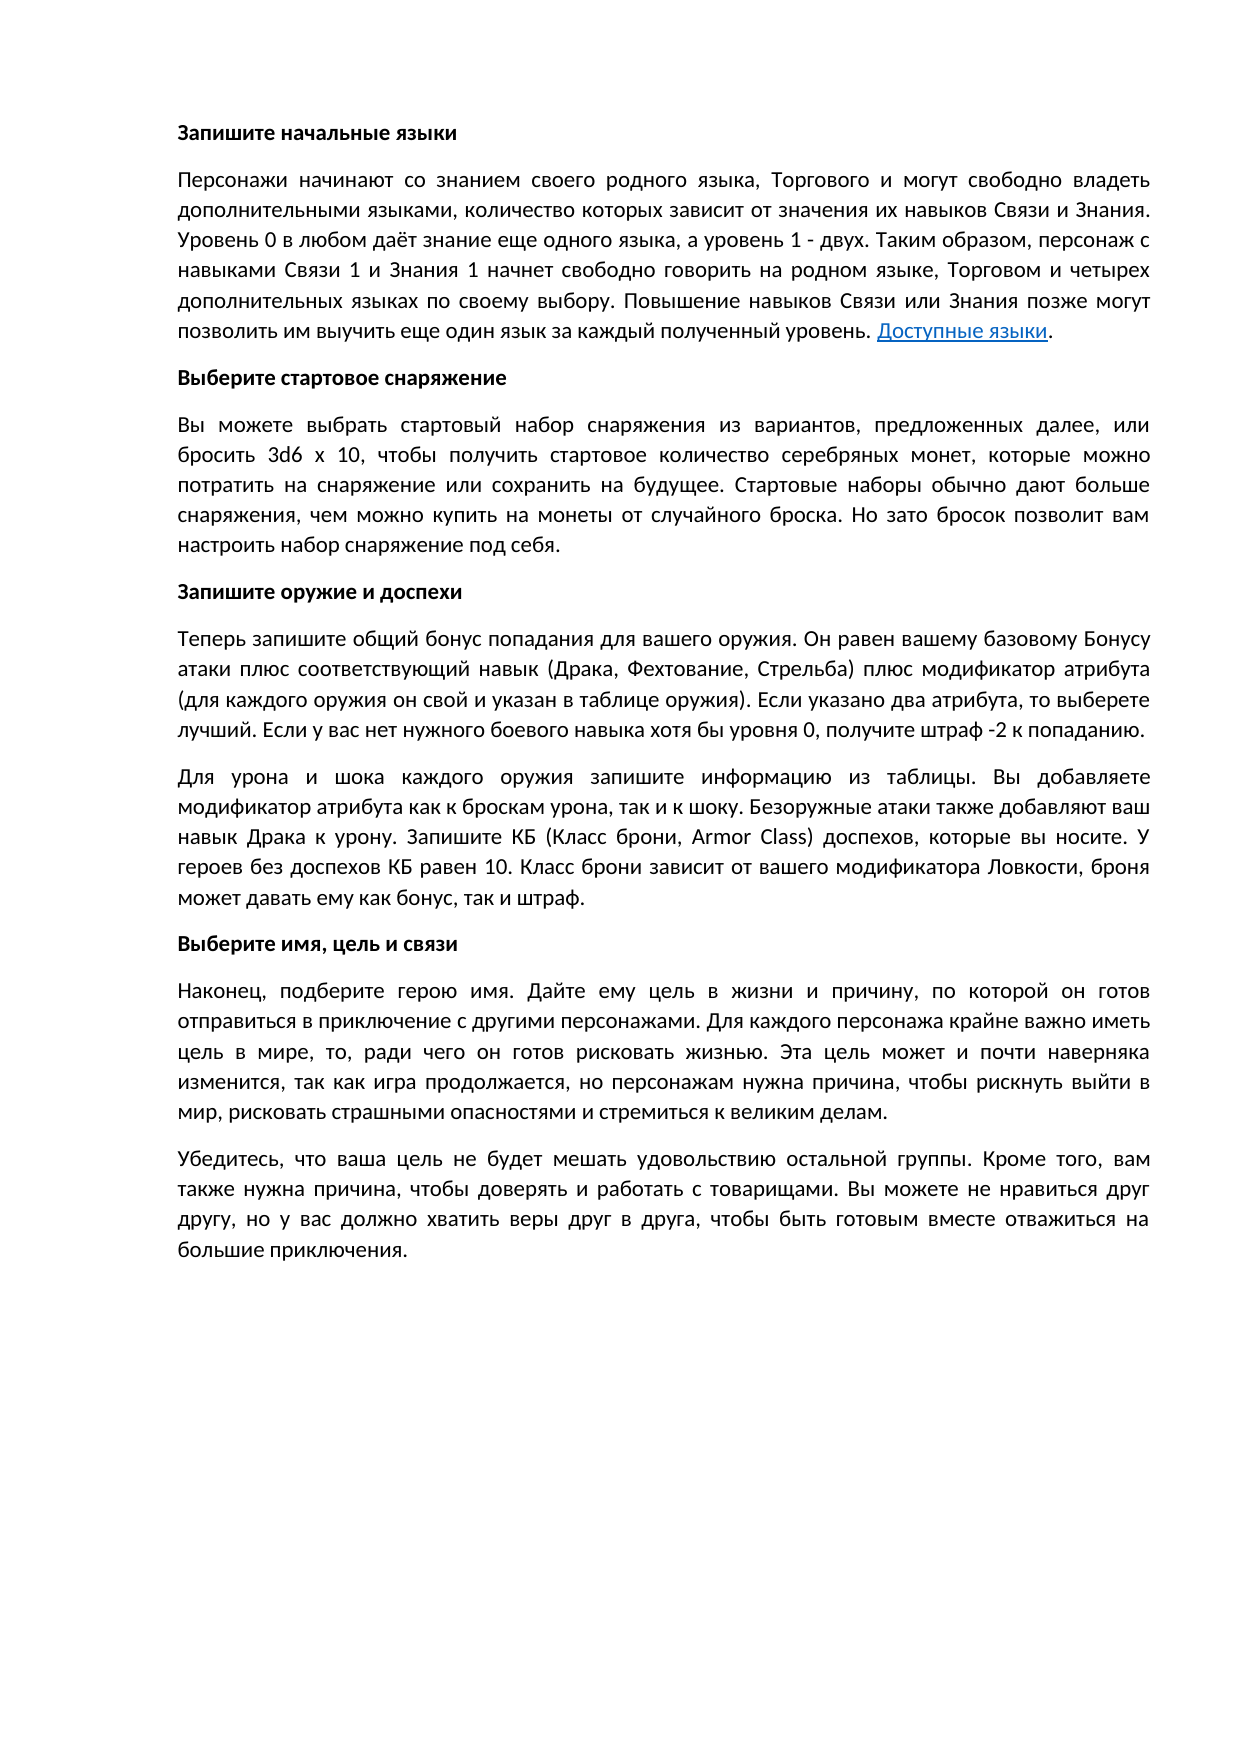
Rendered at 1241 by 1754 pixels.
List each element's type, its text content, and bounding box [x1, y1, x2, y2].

text Выберите имя, цель и связи [177, 929, 1152, 958]
text Выберите стартовое снаряжение [177, 363, 1152, 391]
text Запишите оружие и доспехи [177, 577, 1152, 606]
text Наконец, подберите герою имя. Дайте ему цель в жизни и причину, по которой он готов отправиться в приключение с другими персонажами. Для каждого персонажа крайне важно иметь цель в мире, то, ради чего он готов рисковать жизнью. Эта цель может и почти наверняка изменится, так как игра продолжается, но персонажам нужна причина, чтобы рискнуть выйти в мир, рисковать страшными опасностями и стремиться к великим делам. [177, 976, 1152, 1125]
text Запишите начальные языки [177, 118, 1152, 146]
text Персонажи начинают со знанием своего родного языка, Торгового и могут свободно владеть дополнительными языками, количество которых зависит от значения их навыков Связи и Знания. Уровень 0 в любом даёт знание еще одного языка, а уровень 1 - двух. Таким образом, персонаж с навыками Связи 1 и Знания 1 начнет свободно говорить на родном языке, Торговом и четырех дополнительных языках по своему выбору. Повышение навыков Связи или Знания позже могут позволить им выучить еще один язык за каждый полученный уровень. Доступные языки. [177, 165, 1152, 344]
text Вы можете выбрать стартовый набор снаряжения из вариантов, предложенных далее, или бросить 3d6 x 10, чтобы получить стартовое количество серебряных монет, которые можно потратить на снаряжение или сохранить на будущее. Стартовые наборы обычно дают больше снаряжения, чем можно купить на монеты от случайного броска. Но зато бросок позволит вам настроить набор снаряжение под себя. [177, 410, 1152, 559]
text Теперь запишите общий бонус попадания для вашего оружия. Он равен вашему базовому Бонусу атаки плюс соответствующий навык (Драка, Фехтование, Стрельба) плюс модификатор атрибута (для каждого оружия он свой и указан в таблице оружия). Если указано два атрибута, то выберете лучший. Если у вас нет нужного боевого навыка хотя бы уровня 0, получите штраф -2 к попаданию. [177, 624, 1152, 743]
text Для урона и шока каждого оружия запишите информацию из таблицы. Вы добавляете модификатор атрибута как к броскам урона, так и к шоку. Безоружные атаки также добавляют ваш навык Драка к урону. Запишите КБ (Класс брони, Armor Class) доспехов, которые вы носите. У героев без доспехов КБ равен 10. Класс брони зависит от вашего модификатора Ловкости, броня может давать ему как бонус, так и штраф. [177, 762, 1152, 911]
text Убедитесь, что ваша цель не будет мешать удовольствию остальной группы. Кроме того, вам также нужна причина, чтобы доверять и работать с товарищами. Вы можете не нравиться друг другу, но у вас должно хватить веры друг в друга, чтобы быть готовым вместе отважиться на большие приключения. [177, 1144, 1152, 1263]
